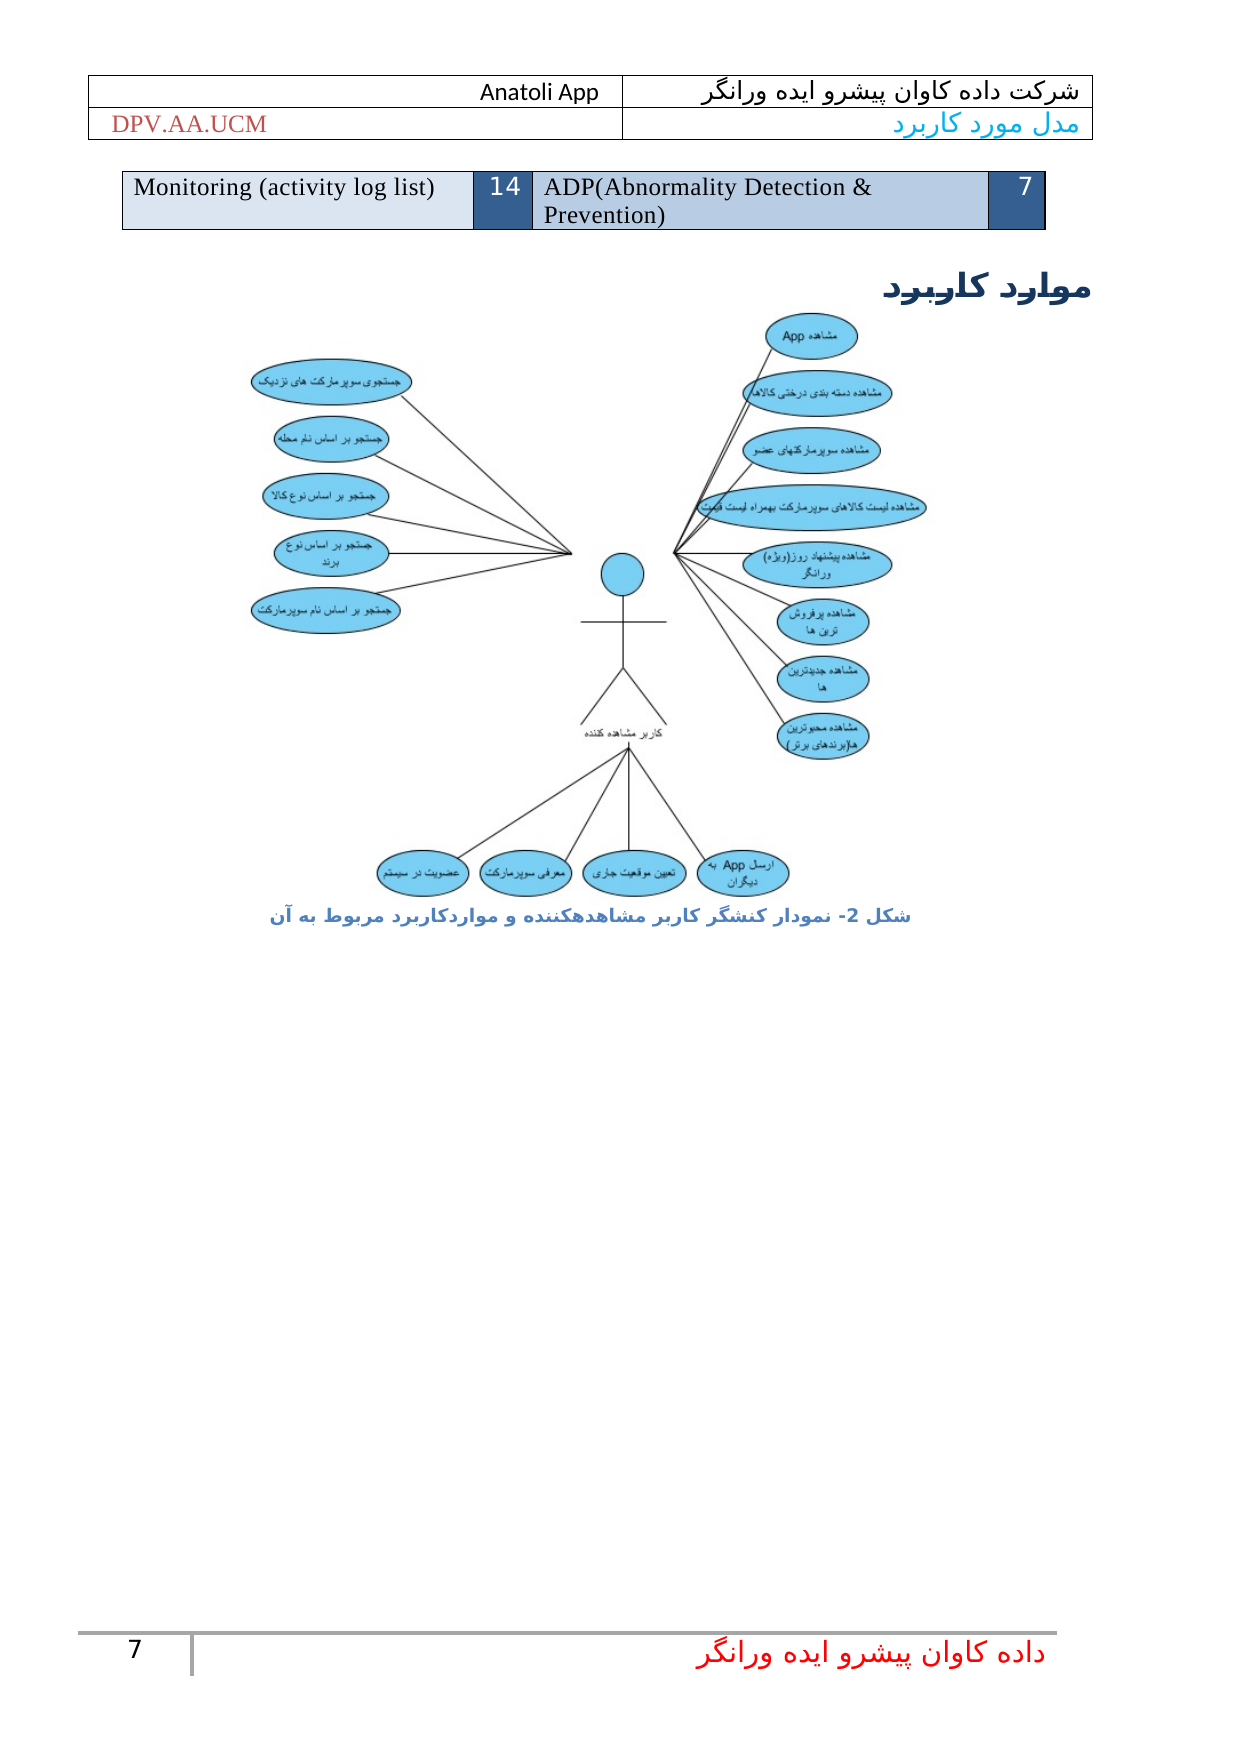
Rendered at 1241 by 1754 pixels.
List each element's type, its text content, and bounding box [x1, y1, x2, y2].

table_cell 7 [989, 172, 1044, 229]
subtitle موارد كاربرد [89, 266, 1092, 305]
picture [243, 305, 937, 906]
table_cell Monitoring (activity log list) [123, 172, 473, 229]
text شکل 2- نمودار كنشگر کاربر مشاهدهكننده و مواردكاربرد مربوط به آن [89, 905, 1092, 927]
table_cell 14 [474, 172, 532, 229]
table_cell ADP(Abnormality Detection & Prevention) [533, 172, 988, 229]
